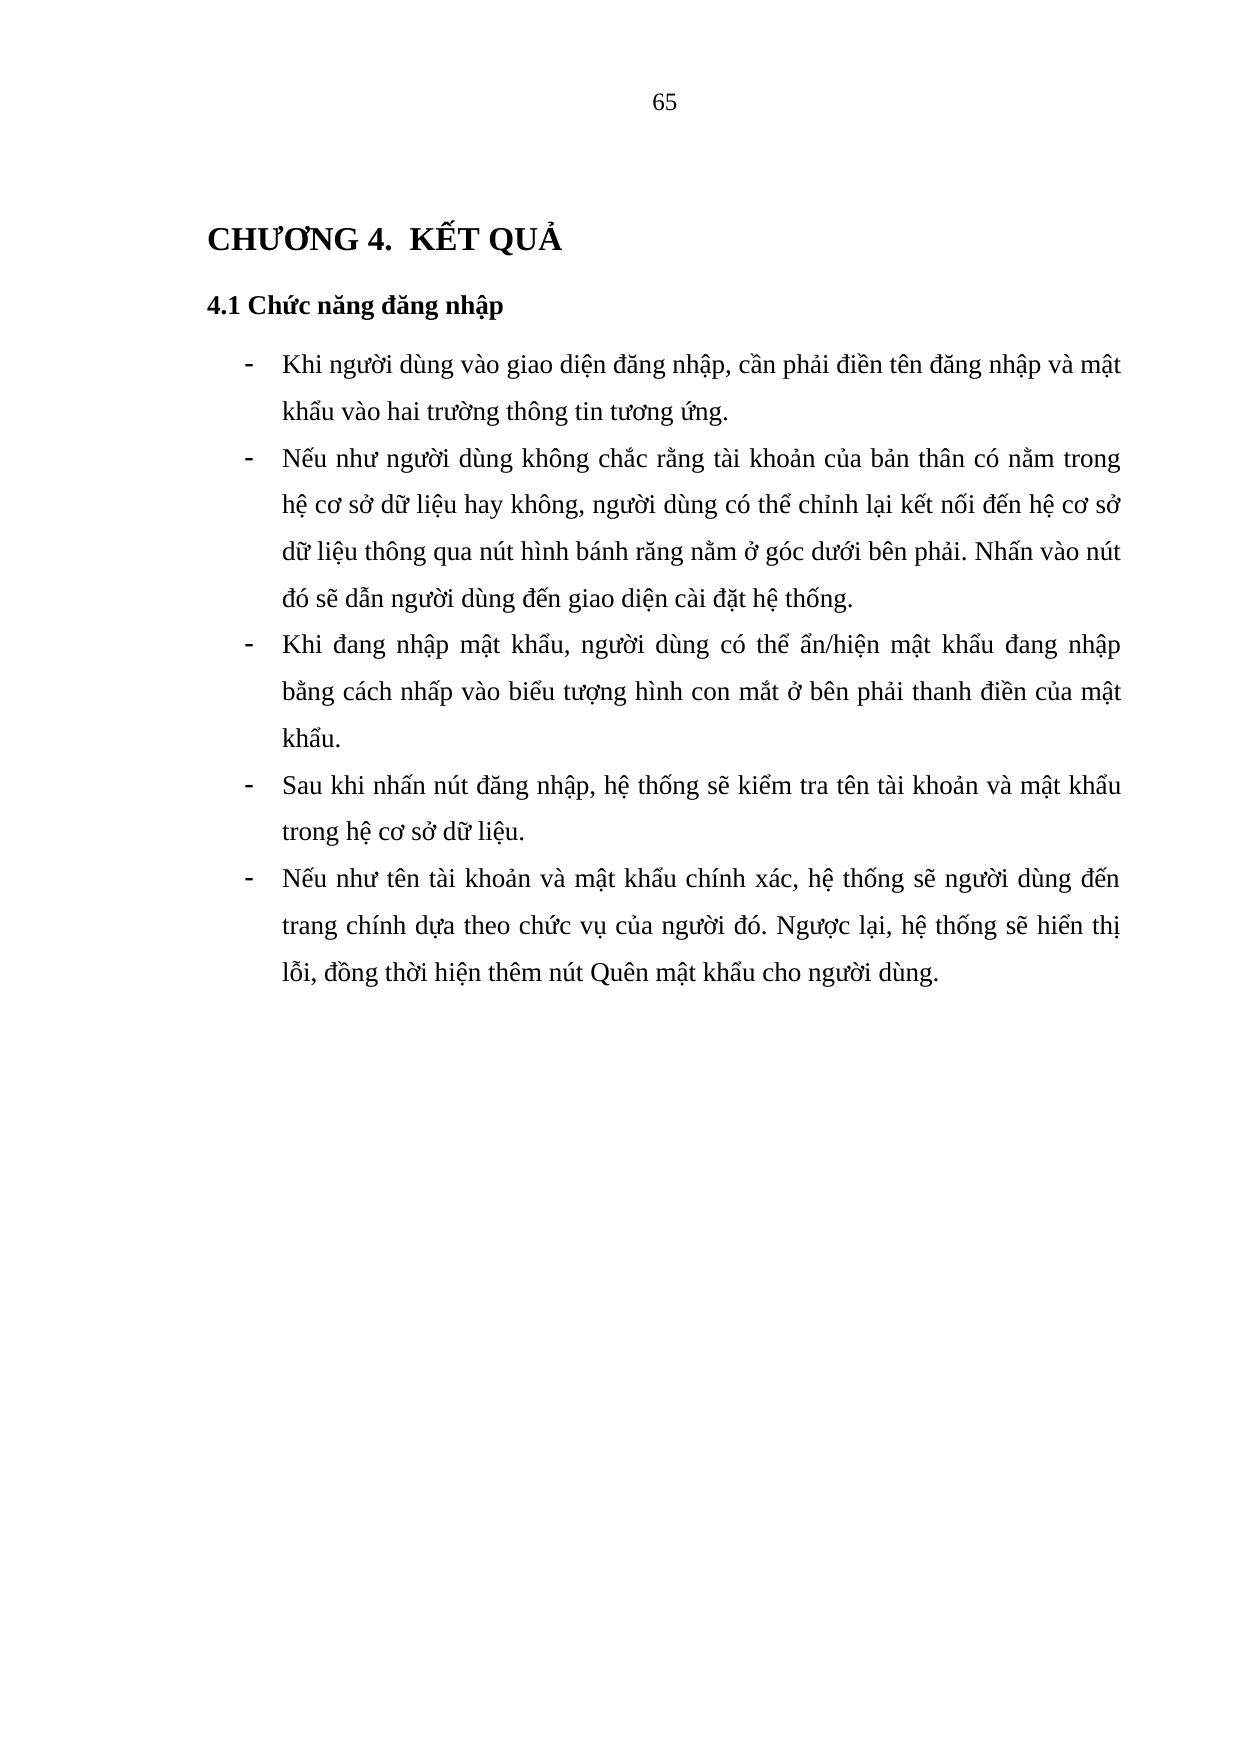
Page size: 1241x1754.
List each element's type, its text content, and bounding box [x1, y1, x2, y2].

list Sau khi nhấn nút đăng nhập, hệ thống sẽ kiểm tra tên tài khoản và mật khẩu trong hệ cơ sở dữ liệu. [244, 769, 1122, 847]
list Nếu như tên tài khoản và mật khẩu chính xác, hệ thống sẽ người dùng đến trang chính dựa theo chức vụ của người đó. Ngược lại, hệ thống sẽ hiển thị lỗi, đồng thời hiện thêm nút Quên mật khẩu cho người dùng. [244, 862, 1122, 987]
list Nếu như người dùng không chắc rằng tài khoản của bản thân có nằm trong hệ cơ sở dữ liệu hay không, người dùng có thể chỉnh lại kết nối đến hệ cơ sở dữ liệu thông qua nút hình bánh răng nằm ở góc dưới bên phải. Nhấn vào nút đó sẽ dẫn người dùng đến giao diện cài đặt hệ thống. [244, 442, 1122, 613]
subtitle KẾT QUẢ [207, 219, 1122, 258]
list Khi đang nhập mật khẩu, người dùng có thể ẩn/hiện mật khẩu đang nhập bằng cách nhấp vào biểu tượng hình con mắt ở bên phải thanh điền của mật khẩu. [244, 629, 1122, 753]
list Khi người dùng vào giao diện đăng nhập, cần phải điền tên đăng nhập và mật khẩu vào hai trường thông tin tương ứng. [244, 348, 1122, 426]
subtitle Chức năng đăng nhập [207, 289, 1122, 320]
